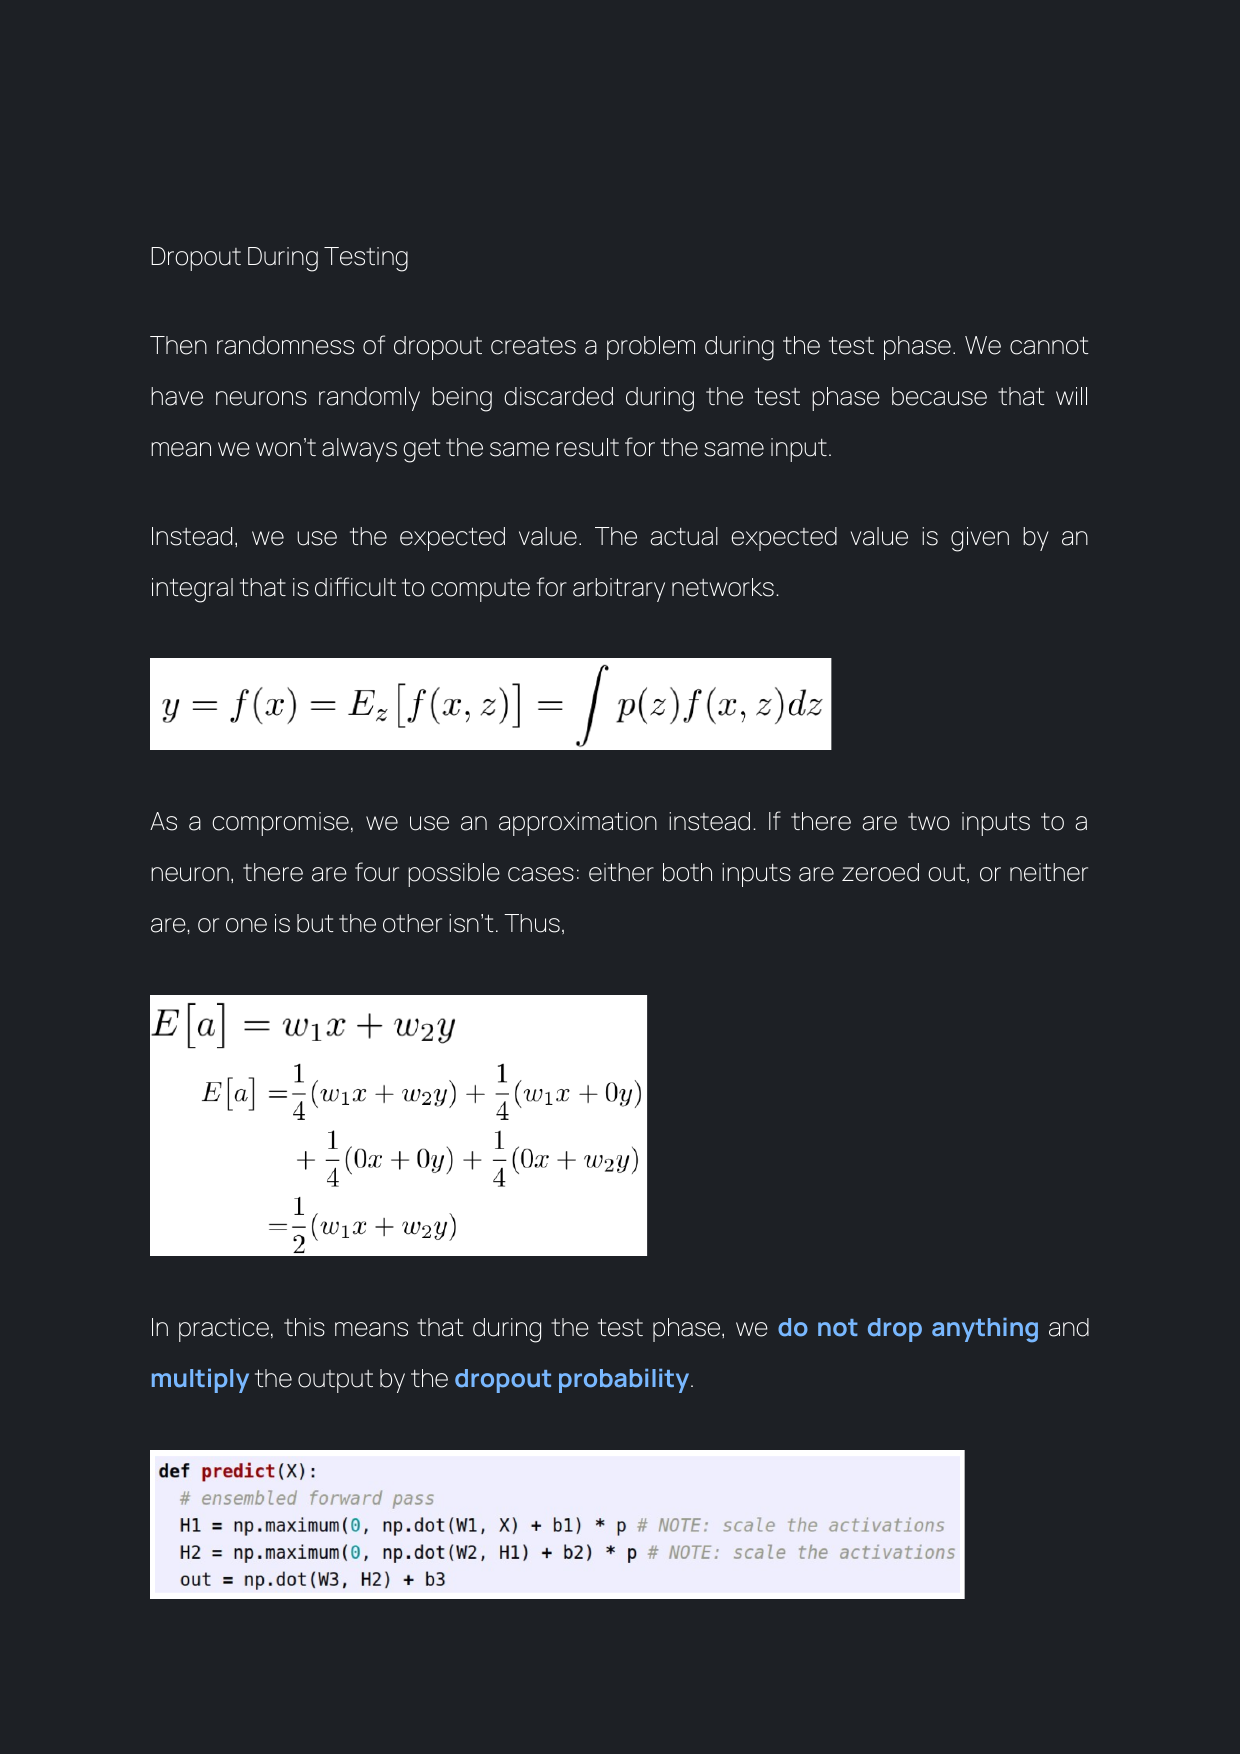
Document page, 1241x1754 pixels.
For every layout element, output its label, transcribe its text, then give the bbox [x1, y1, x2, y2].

subtitle Dropout During Testing [150, 239, 1090, 273]
text Instead, we use the expected value. The actual expected value is given by an integral that is difficult to compute for arbitrary networks. [150, 519, 1090, 604]
picture [150, 1450, 965, 1599]
picture [150, 995, 648, 1256]
text As a compromise, we use an approximation instead. If there are two inputs to a neuron, there are four possible cases: either both inputs are zeroed out, or neither are, or one is but the other isn’t. Thus, [150, 804, 1090, 940]
text In practice, this means that during the test phase, we do not drop anything and multiply the output by the dropout probability. [150, 1310, 1090, 1395]
text Then randomness of dropout creates a problem during the test phase. We cannot have neurons randomly being discarded during the test phase because that will mean we won’t always get the same result for the same input. [150, 327, 1090, 464]
picture [150, 658, 832, 750]
